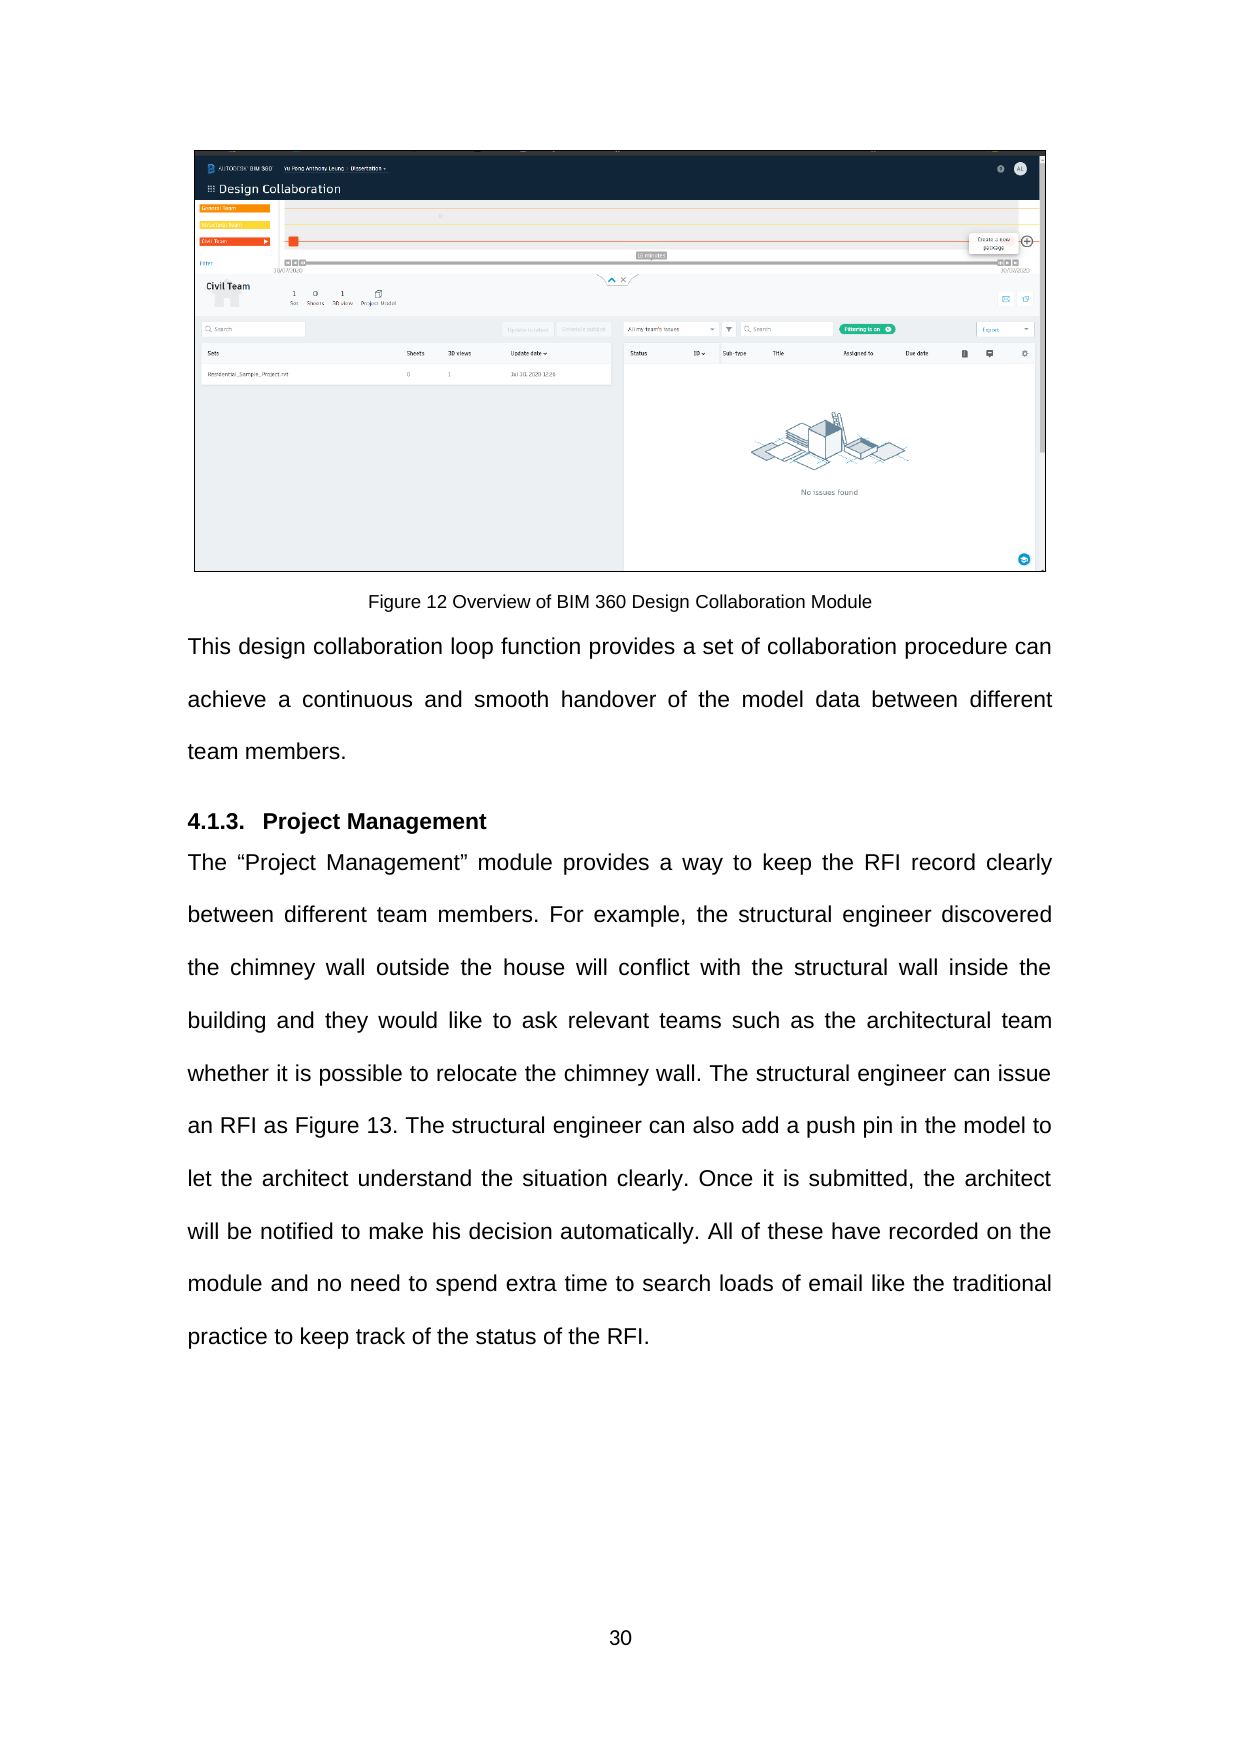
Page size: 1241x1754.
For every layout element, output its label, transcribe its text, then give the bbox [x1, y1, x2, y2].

text Figure 12 Overview of BIM 360 Design Collaboration Module [187, 591, 1053, 612]
subtitle Project Management [187, 808, 1053, 834]
text This design collaboration loop function provides a set of collaboration procedure can achieve a continuous and smooth handover of the model data between different team members. [187, 633, 1053, 765]
picture [195, 151, 1045, 571]
text The “Project Management” module provides a way to keep the RFI record clearly between different team members. For example, the structural engineer discovered the chimney wall outside the house will conflict with the structural wall inside the building and they would like to ask relevant teams such as the architectural team whether it is possible to relocate the chimney wall. The structural engineer can issue an RFI as Figure 13. The structural engineer can also add a push pin in the model to let the architect understand the situation clearly. Once it is submitted, the architect will be notified to make his decision automatically. All of these have recorded on the module and no need to spend extra time to search loads of email like the traditional practice to keep track of the status of the RFI. [187, 849, 1053, 1349]
